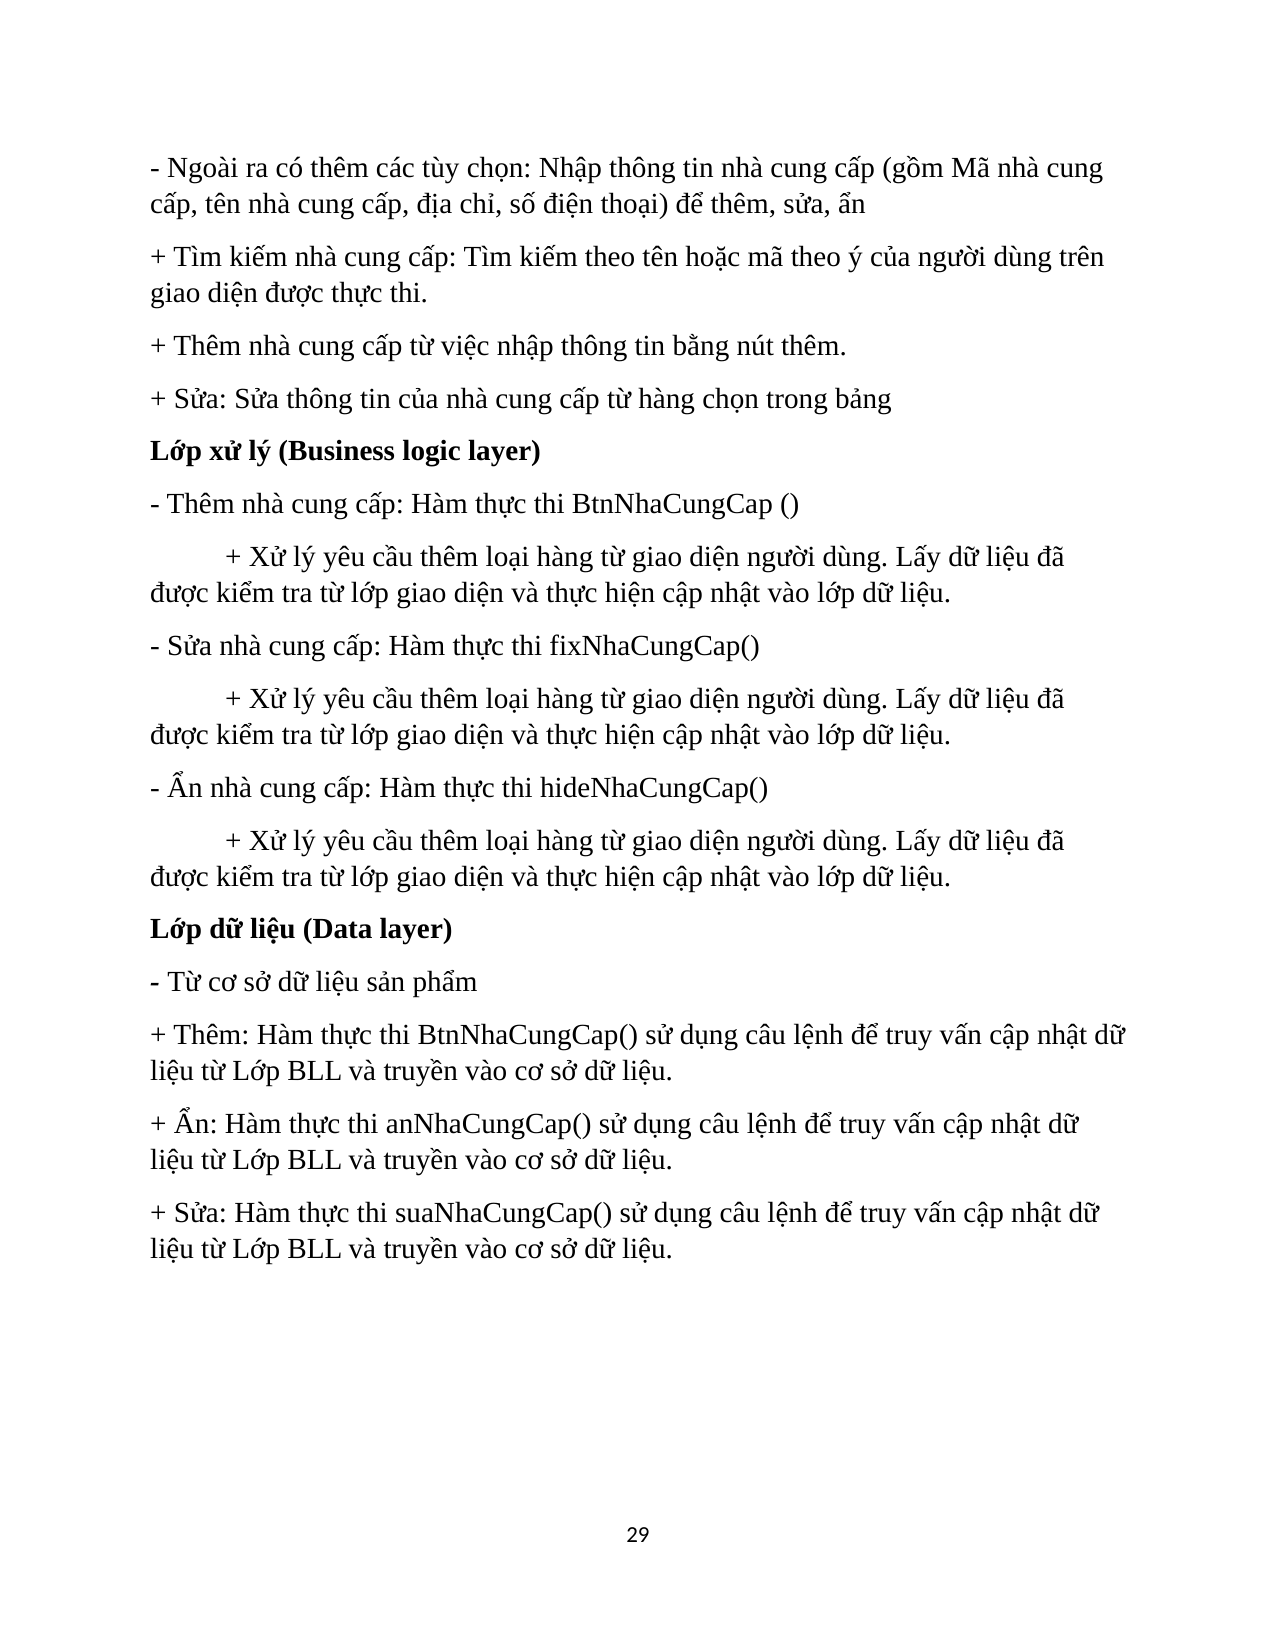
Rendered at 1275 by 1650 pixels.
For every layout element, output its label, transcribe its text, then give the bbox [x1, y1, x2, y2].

text + Ẩn: Hàm thực thi anNhaCungCap() sử dụng câu lệnh để truy vấn cập nhật dữ liệu từ Lớp BLL và truyền vào cơ sở dữ liệu. [150, 1106, 1125, 1176]
text + Xử lý yêu cầu thêm loại hàng từ giao diện người dùng. Lấy dữ liệu đã được kiểm tra từ lớp giao diện và thực hiện cập nhật vào lớp dữ liệu. [150, 539, 1125, 609]
text - Sửa nhà cung cấp: Hàm thực thi fixNhaCungCap() [150, 628, 1125, 662]
text + Xử lý yêu cầu thêm loại hàng từ giao diện người dùng. Lấy dữ liệu đã được kiểm tra từ lớp giao diện và thực hiện cập nhật vào lớp dữ liệu. [150, 823, 1125, 892]
text + Thêm nhà cung cấp từ việc nhập thông tin bằng nút thêm. [150, 328, 1125, 361]
text - Ngoài ra có thêm các tùy chọn: Nhập thông tin nhà cung cấp (gồm Mã nhà cung cấp, tên nhà cung cấp, địa chỉ, số điện thoại) để thêm, sửa, ẩn [150, 150, 1125, 220]
text + Sửa: Hàm thực thi suaNhaCungCap() sử dụng câu lệnh để truy vấn cập nhật dữ liệu từ Lớp BLL và truyền vào cơ sở dữ liệu. [150, 1195, 1125, 1265]
text Lớp dữ liệu (Data layer) [150, 912, 1125, 945]
text + Sửa: Sửa thông tin của nhà cung cấp từ hàng chọn trong bảng [150, 381, 1125, 414]
text - Thêm nhà cung cấp: Hàm thực thi BtnNhaCungCap () [150, 486, 1125, 520]
text + Xử lý yêu cầu thêm loại hàng từ giao diện người dùng. Lấy dữ liệu đã được kiểm tra từ lớp giao diện và thực hiện cập nhật vào lớp dữ liệu. [150, 681, 1125, 751]
text - Từ cơ sở dữ liệu sản phẩm [150, 964, 1125, 998]
text - Ẩn nhà cung cấp: Hàm thực thi hideNhaCungCap() [150, 770, 1125, 803]
text Lớp xử lý (Business logic layer) [150, 433, 1125, 467]
text + Tìm kiếm nhà cung cấp: Tìm kiếm theo tên hoặc mã theo ý của người dùng trên giao diện được thực thi. [150, 239, 1125, 309]
text + Thêm: Hàm thực thi BtnNhaCungCap() sử dụng câu lệnh để truy vấn cập nhật dữ liệu từ Lớp BLL và truyền vào cơ sở dữ liệu. [150, 1017, 1125, 1087]
